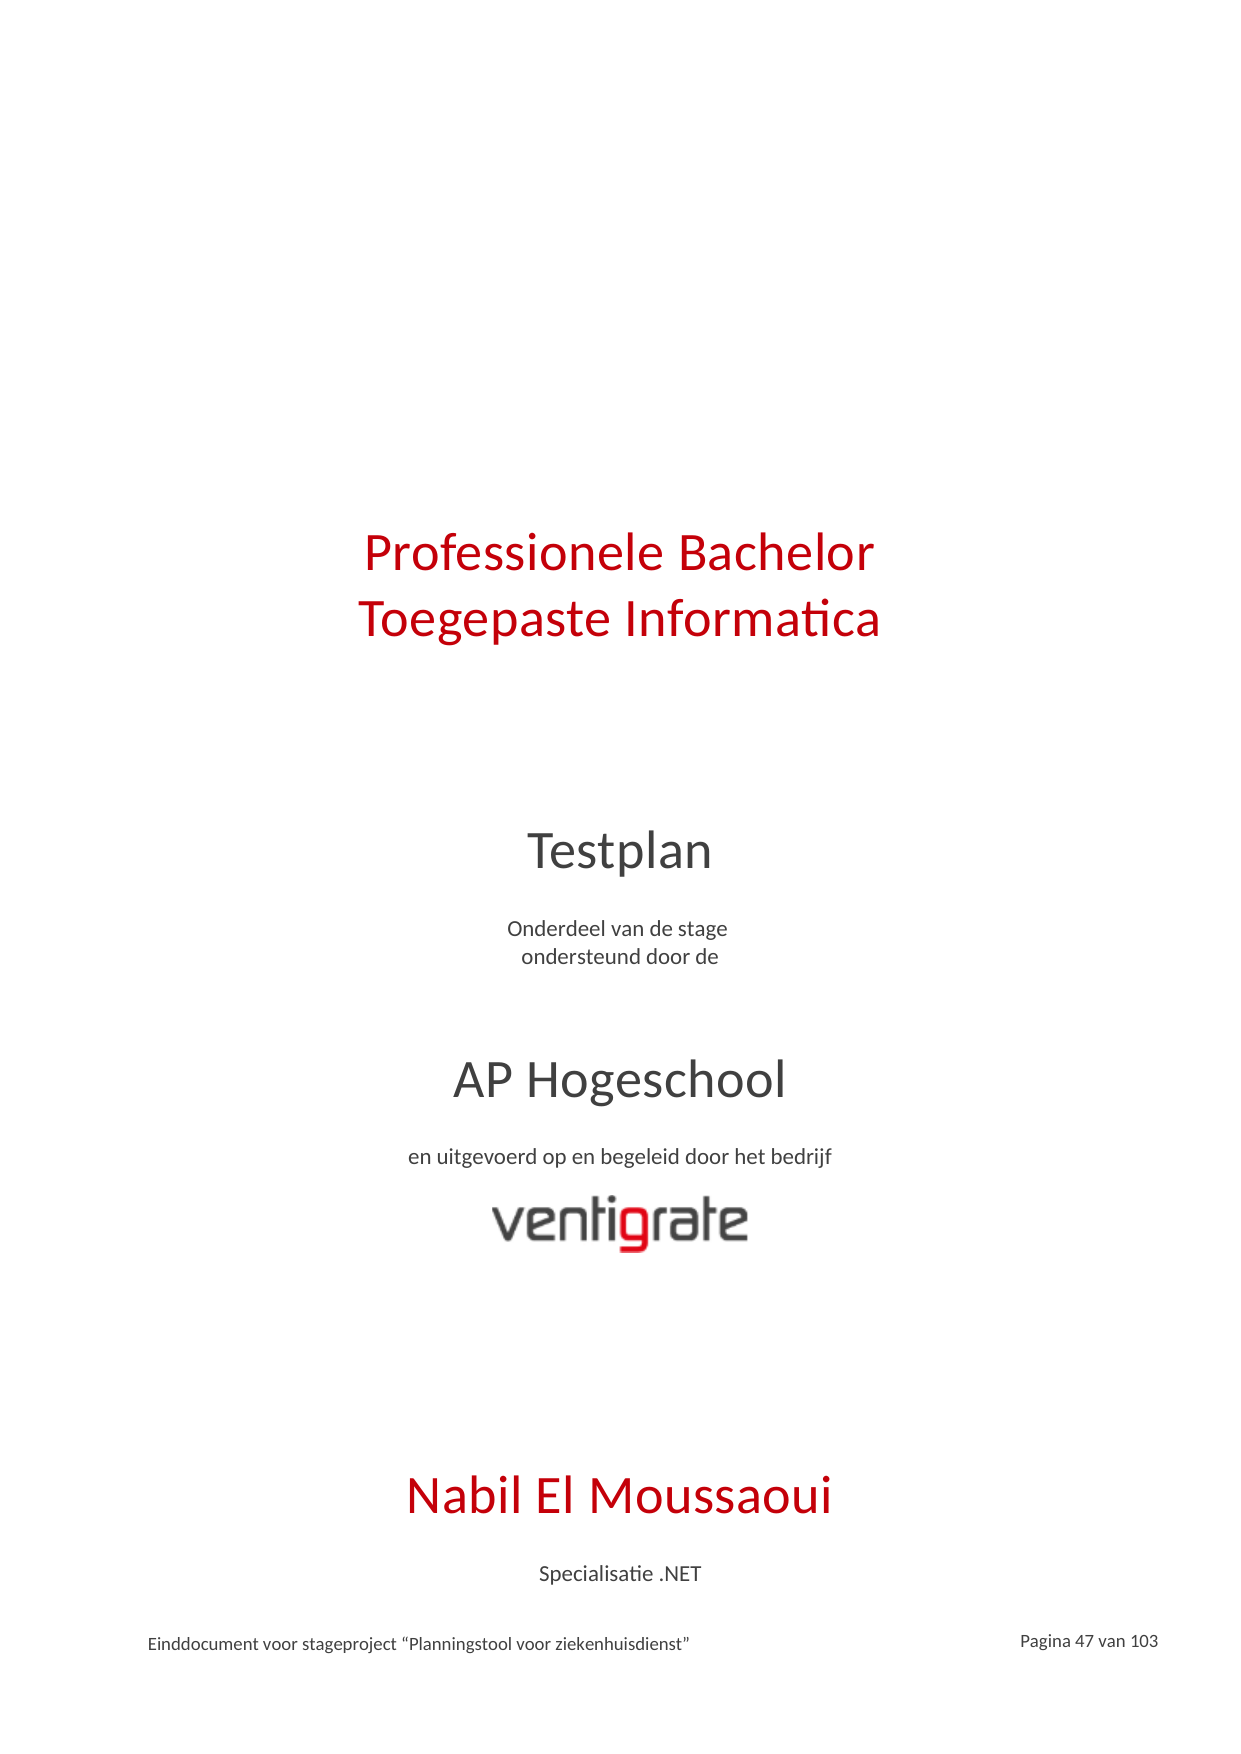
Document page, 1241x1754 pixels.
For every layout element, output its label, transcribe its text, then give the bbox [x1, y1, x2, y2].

picture [492, 1195, 749, 1253]
text Specialisatie .NET [148, 1559, 1093, 1587]
title AP Hogeschool [148, 1045, 1093, 1111]
title Nabil El Moussaoui [148, 1461, 1093, 1527]
title Testplan [148, 816, 1093, 882]
text Onderdeel van de stage ondersteund door de [148, 914, 1093, 970]
text en uitgevoerd op en begeleid door het bedrijf [148, 1142, 1093, 1170]
title Professionele Bachelor Toegepaste Informatica [148, 517, 1093, 650]
